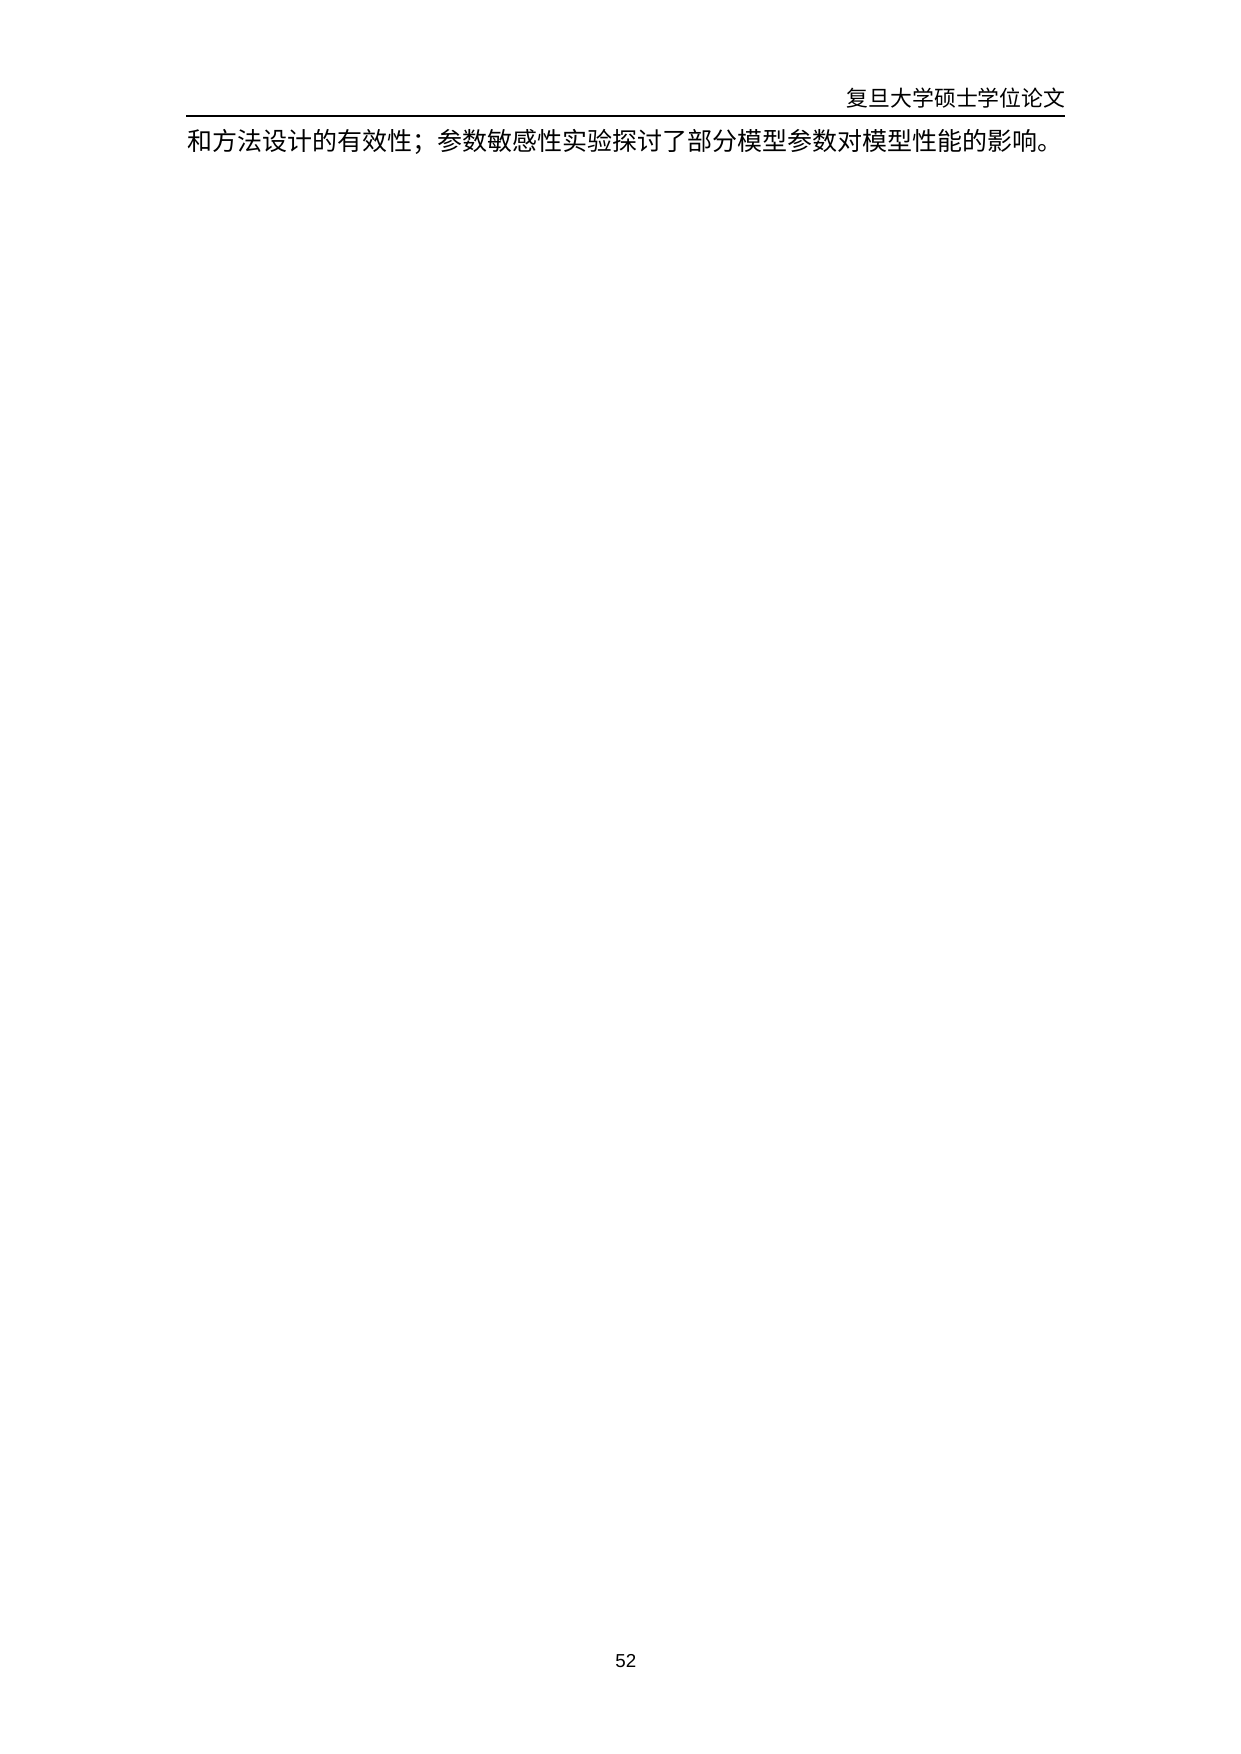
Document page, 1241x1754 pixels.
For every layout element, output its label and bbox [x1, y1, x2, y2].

text [188, 117, 1065, 158]
